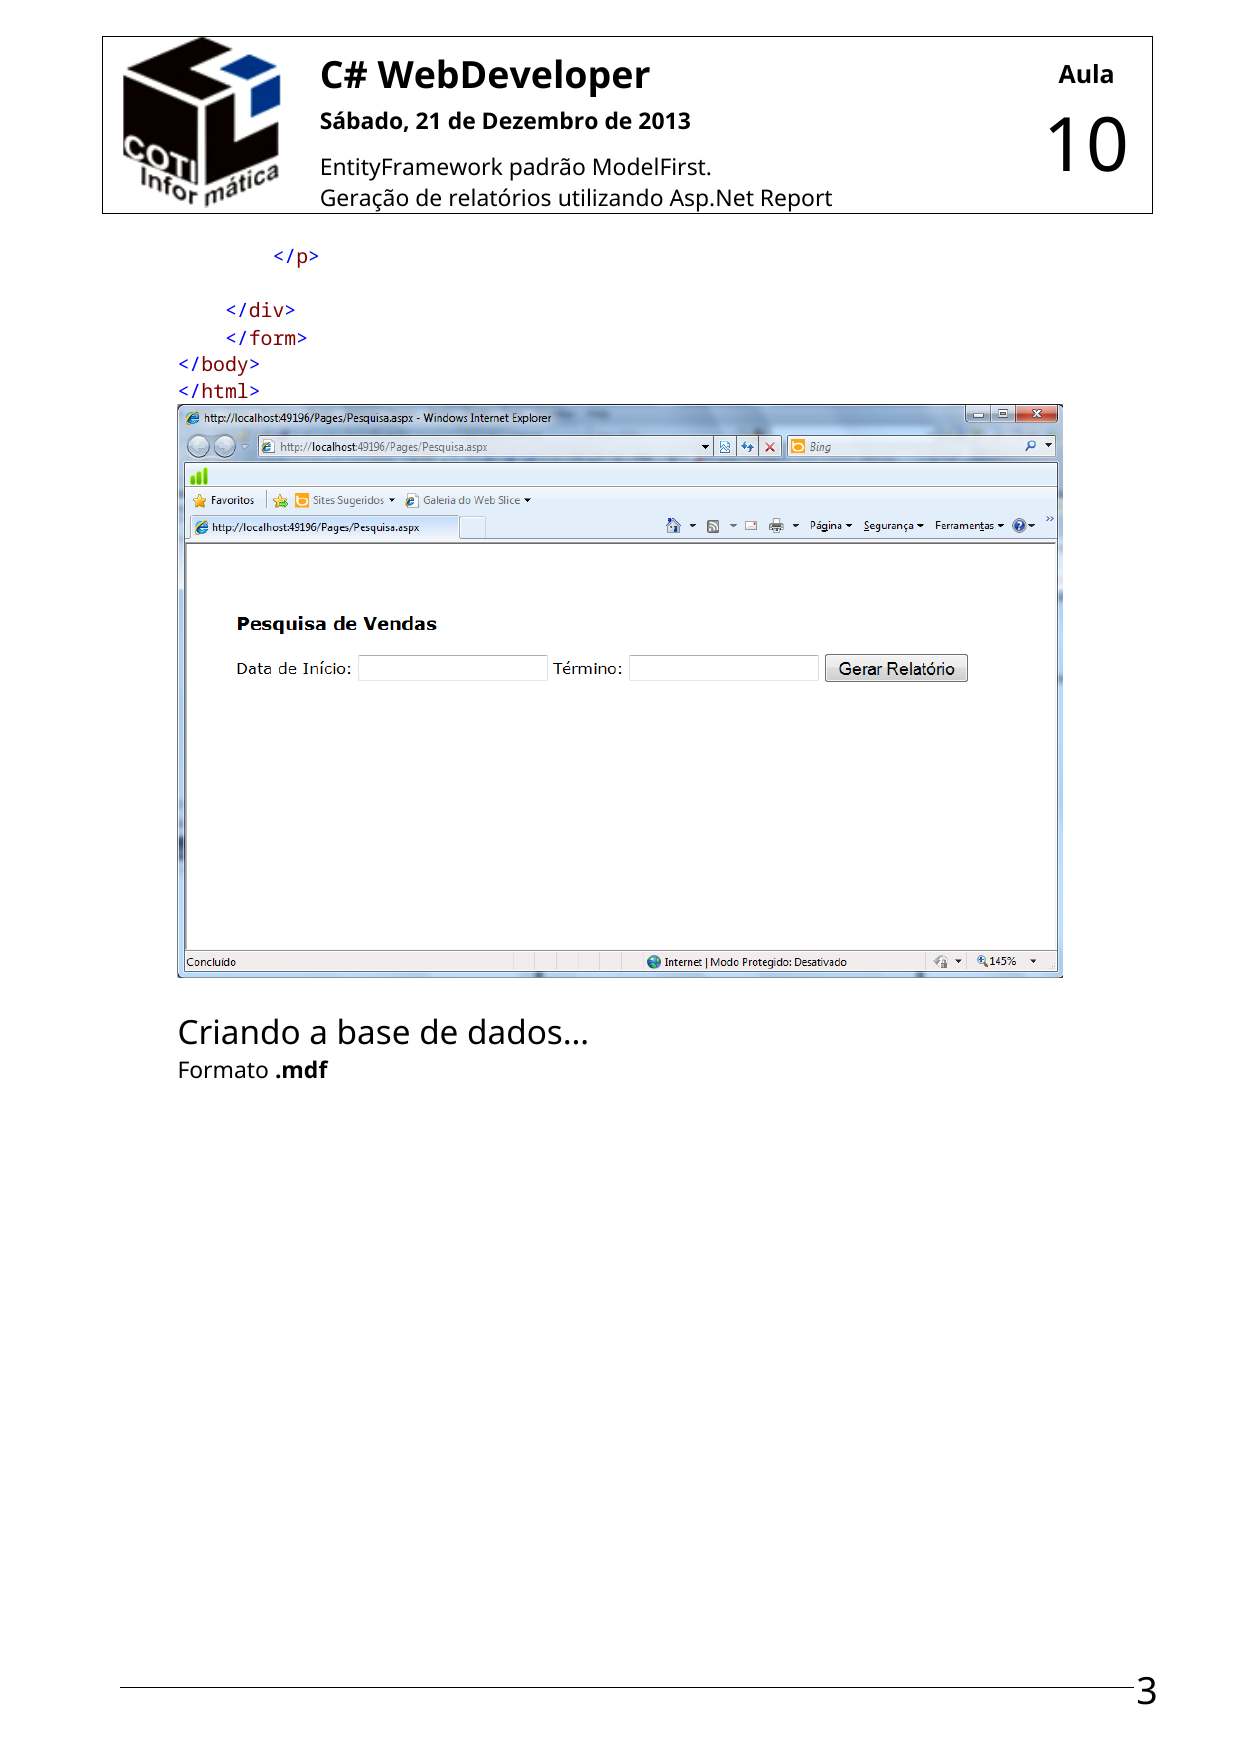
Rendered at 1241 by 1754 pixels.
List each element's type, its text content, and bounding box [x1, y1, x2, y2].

text </form> [177, 324, 1063, 351]
picture [177, 404, 1063, 978]
text Formato .mdf [177, 1054, 1063, 1085]
text </html> [177, 378, 1063, 404]
text Criando a base de dados… [177, 1009, 1063, 1054]
text </p> [177, 243, 1063, 270]
text </div> [177, 297, 1063, 324]
text </body> [177, 351, 1063, 378]
